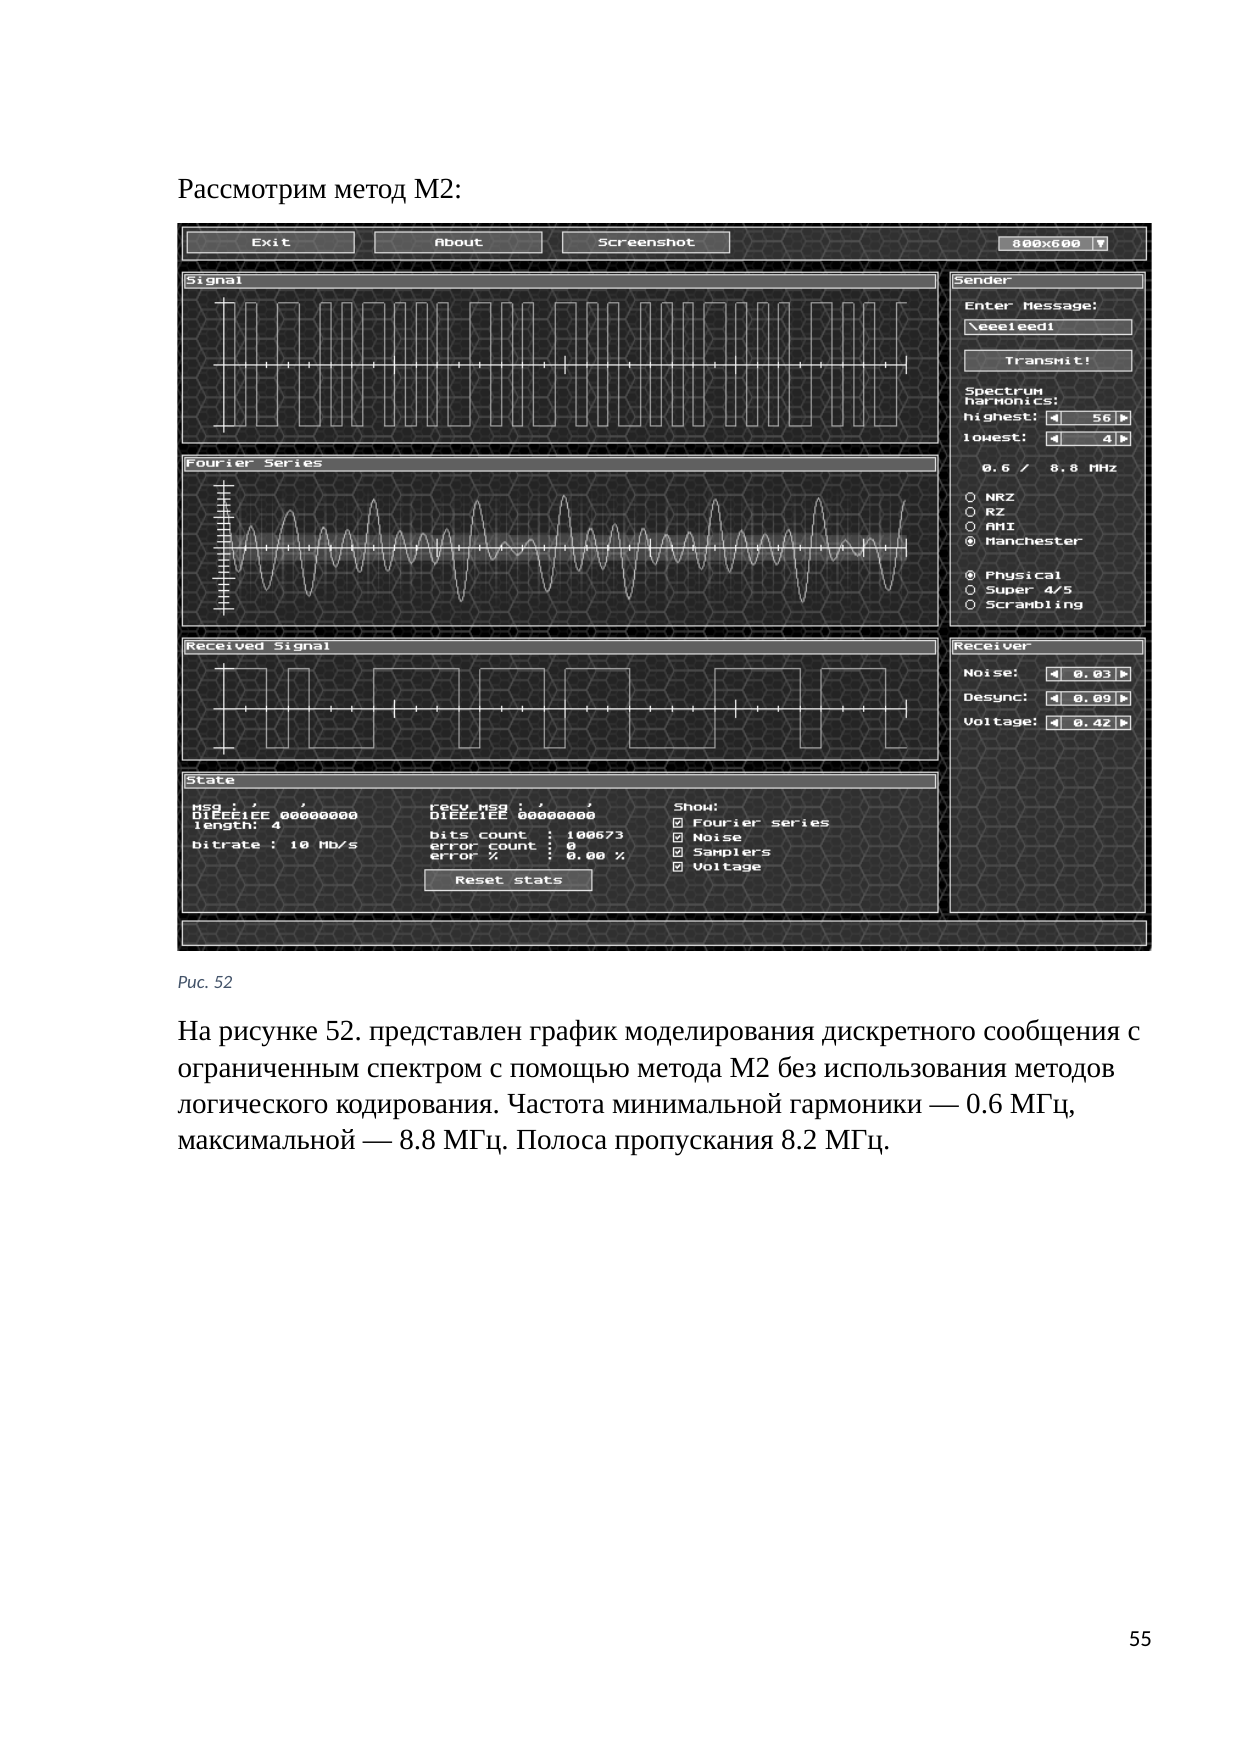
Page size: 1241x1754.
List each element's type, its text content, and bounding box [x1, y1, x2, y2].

text На рисунке 52. представлен график моделирования дискретного сообщения с ограниченным спектром с помощью метода М2 без использования методов логического кодирования. Частота минимальной гармоники — 0.6 МГц, максимальной — 8.8 МГц. Полоса пропускания 8.2 МГц. [177, 1013, 1152, 1156]
picture [177, 223, 1152, 951]
text Рис. 52 [177, 970, 1152, 993]
text Рассмотрим метод М2: [177, 171, 1152, 204]
